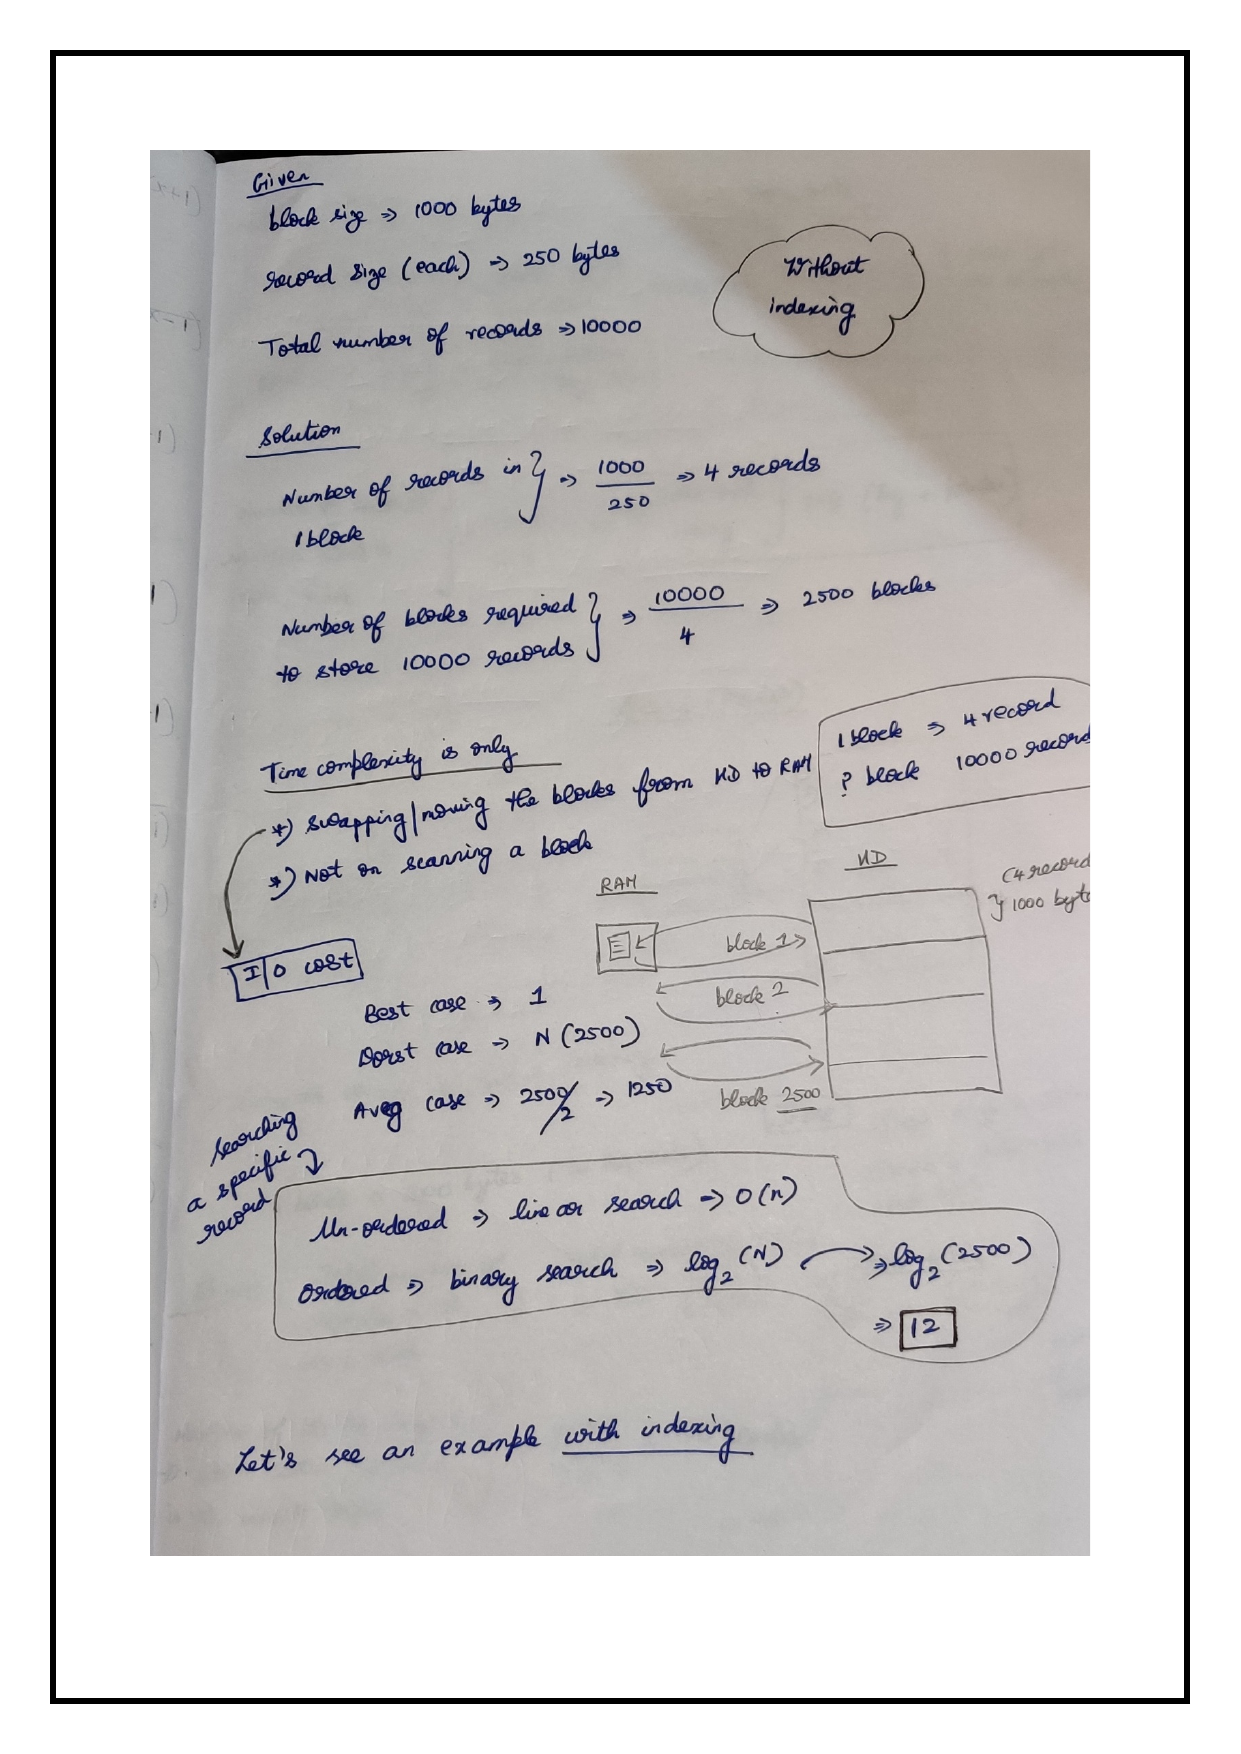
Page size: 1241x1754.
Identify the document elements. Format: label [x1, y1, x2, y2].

picture [150, 150, 1091, 1556]
